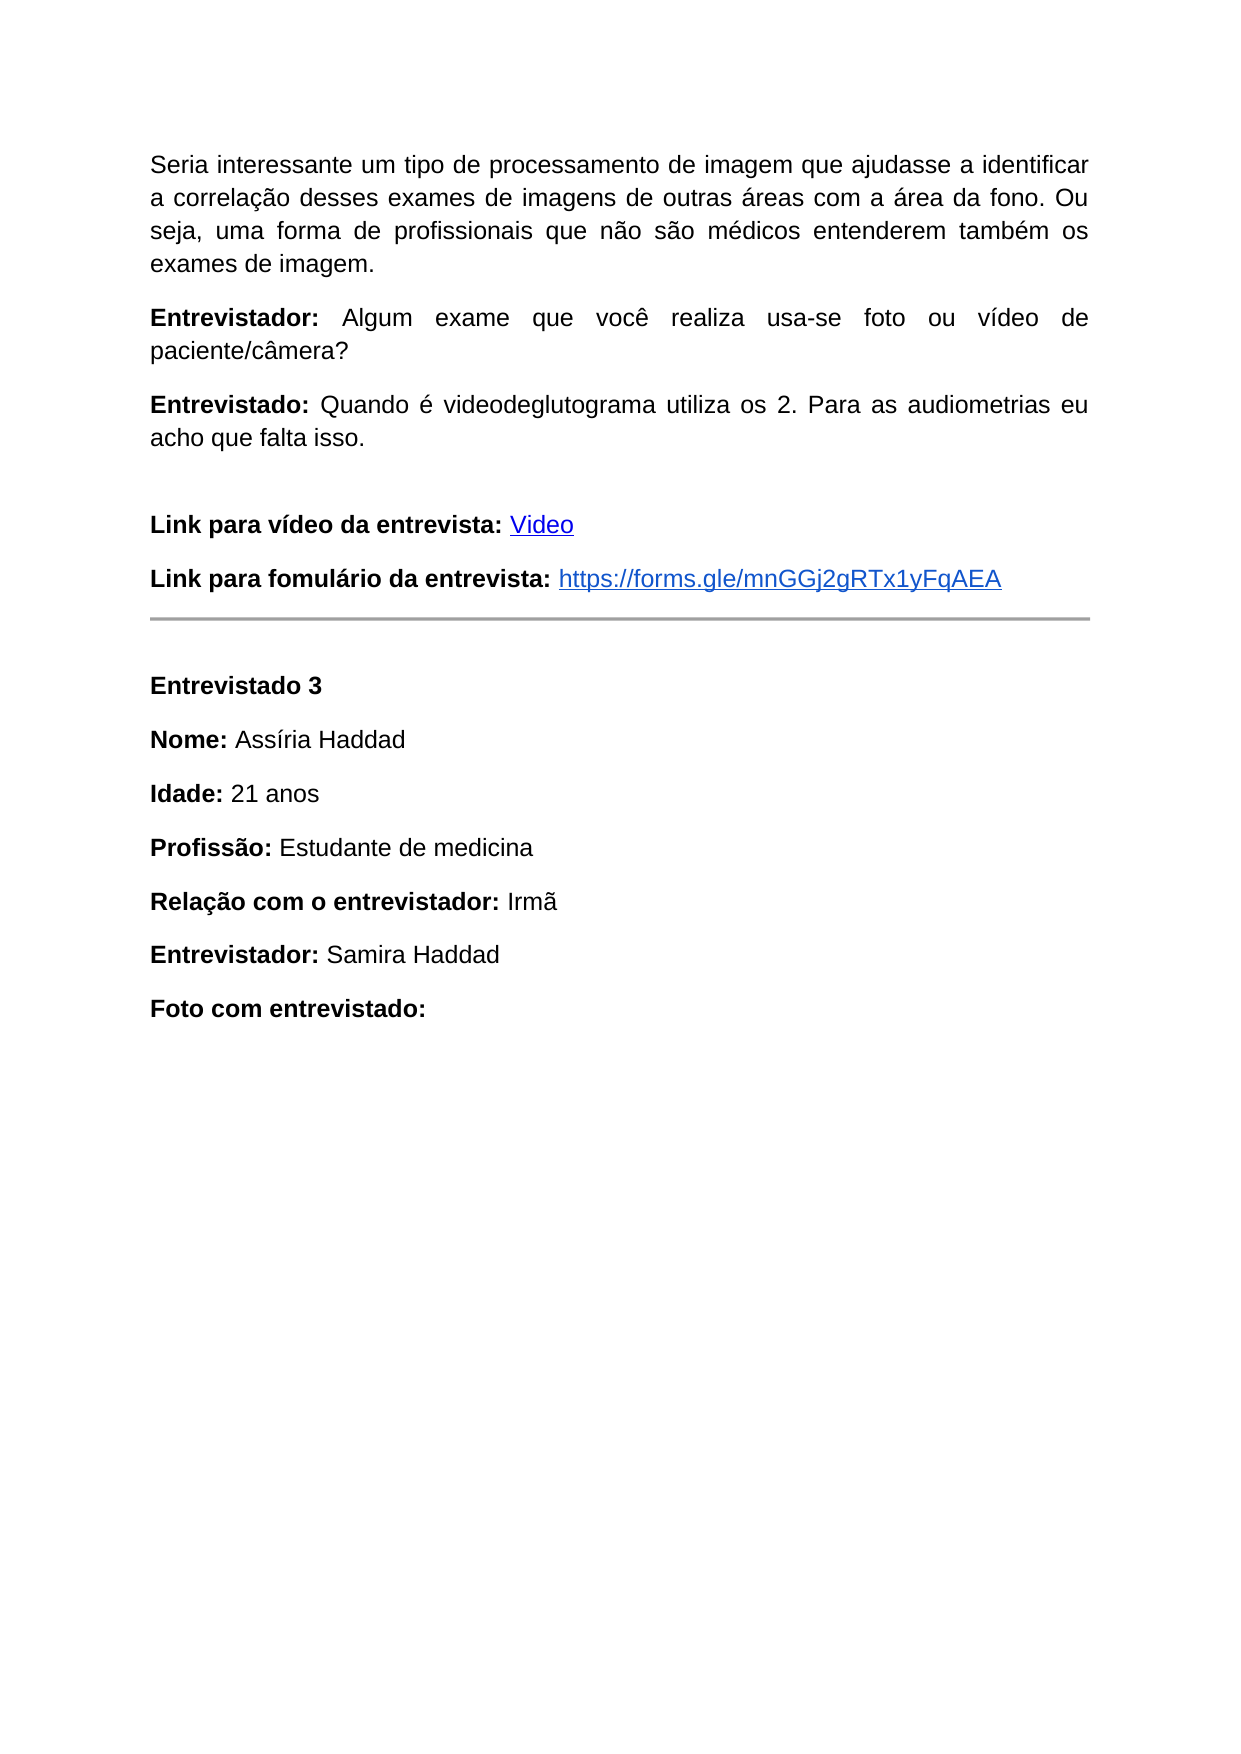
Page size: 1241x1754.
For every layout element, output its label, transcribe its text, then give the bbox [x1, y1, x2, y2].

text Relação com o entrevistador: Irmã [150, 887, 1090, 915]
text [150, 150, 1090, 278]
text Idade: 21 anos [150, 779, 1090, 808]
text Profissão: Estudante de medicina [150, 833, 1090, 862]
text Entrevistado 3 [150, 671, 1090, 700]
text Foto com entrevistado: [150, 994, 1090, 1023]
text Link para fomulário da entrevista: https://forms.gle/mnGGj2gRTx1yFqAEA [150, 563, 1090, 592]
text Entrevistador: Samira Haddad [150, 941, 1090, 969]
text Nome: Assíria Haddad [150, 725, 1090, 754]
text Entrevistador: Algum exame que você realiza usa-se foto ou vídeo de paciente/câmera? [150, 303, 1090, 365]
text Link para vídeo da entrevista: Video [150, 477, 1090, 538]
text Entrevistado: Quando é videodeglutograma utiliza os 2. Para as audiometrias eu acho que falta isso. [150, 390, 1090, 452]
